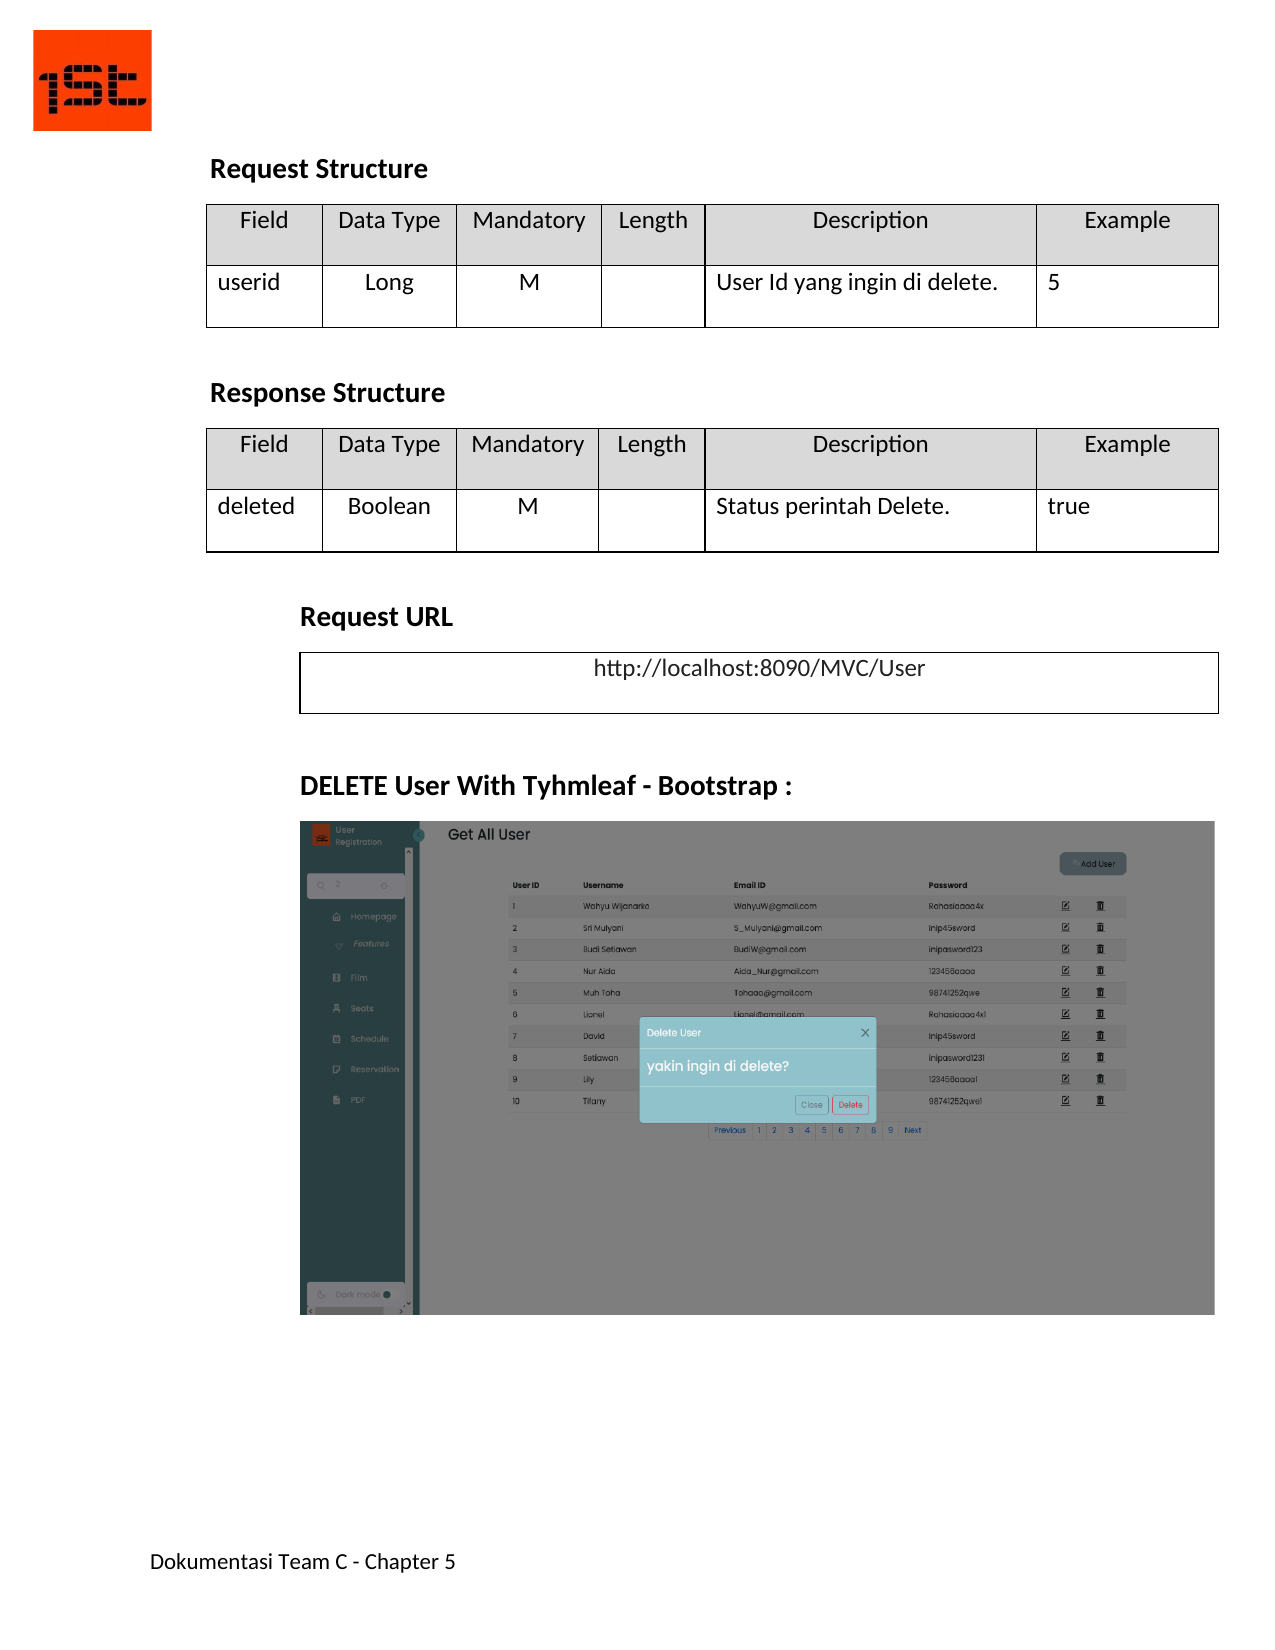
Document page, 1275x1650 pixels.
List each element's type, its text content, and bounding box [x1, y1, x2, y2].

table_cell true [1037, 490, 1218, 551]
picture [33, 30, 152, 131]
table_header Mandatory [457, 429, 598, 489]
table_cell [602, 266, 704, 327]
table_header Description [706, 429, 1036, 489]
table_header http://localhost:8090/MVC/User [301, 653, 1218, 713]
table_cell Long [323, 266, 456, 327]
table_header Description [706, 205, 1036, 265]
table_cell userid [207, 266, 322, 327]
table_header Data Type [323, 429, 456, 489]
text Response Structure [135, 374, 1125, 410]
table_cell M [457, 266, 601, 327]
text DELETE User With Tyhmleaf - Bootstrap : [225, 767, 1125, 803]
table_header Mandatory [457, 205, 601, 265]
table_cell User Id yang ingin di delete. [706, 266, 1036, 327]
table_header Data Type [323, 205, 456, 265]
table_header Field [207, 205, 322, 265]
table_cell Status perintah Delete. [706, 490, 1036, 551]
table_cell [599, 490, 704, 551]
table_cell deleted [207, 490, 322, 551]
table_header Example [1037, 205, 1218, 265]
table_cell M [457, 490, 598, 551]
table_header Length [599, 429, 704, 489]
text Request URL [300, 598, 1125, 634]
table_header Length [602, 205, 704, 265]
table_header Example [1037, 429, 1218, 489]
text Request Structure [135, 150, 1125, 186]
table_cell 5 [1037, 266, 1218, 327]
table_cell Boolean [323, 490, 456, 551]
picture [300, 821, 1215, 1315]
table_header Field [207, 429, 322, 489]
